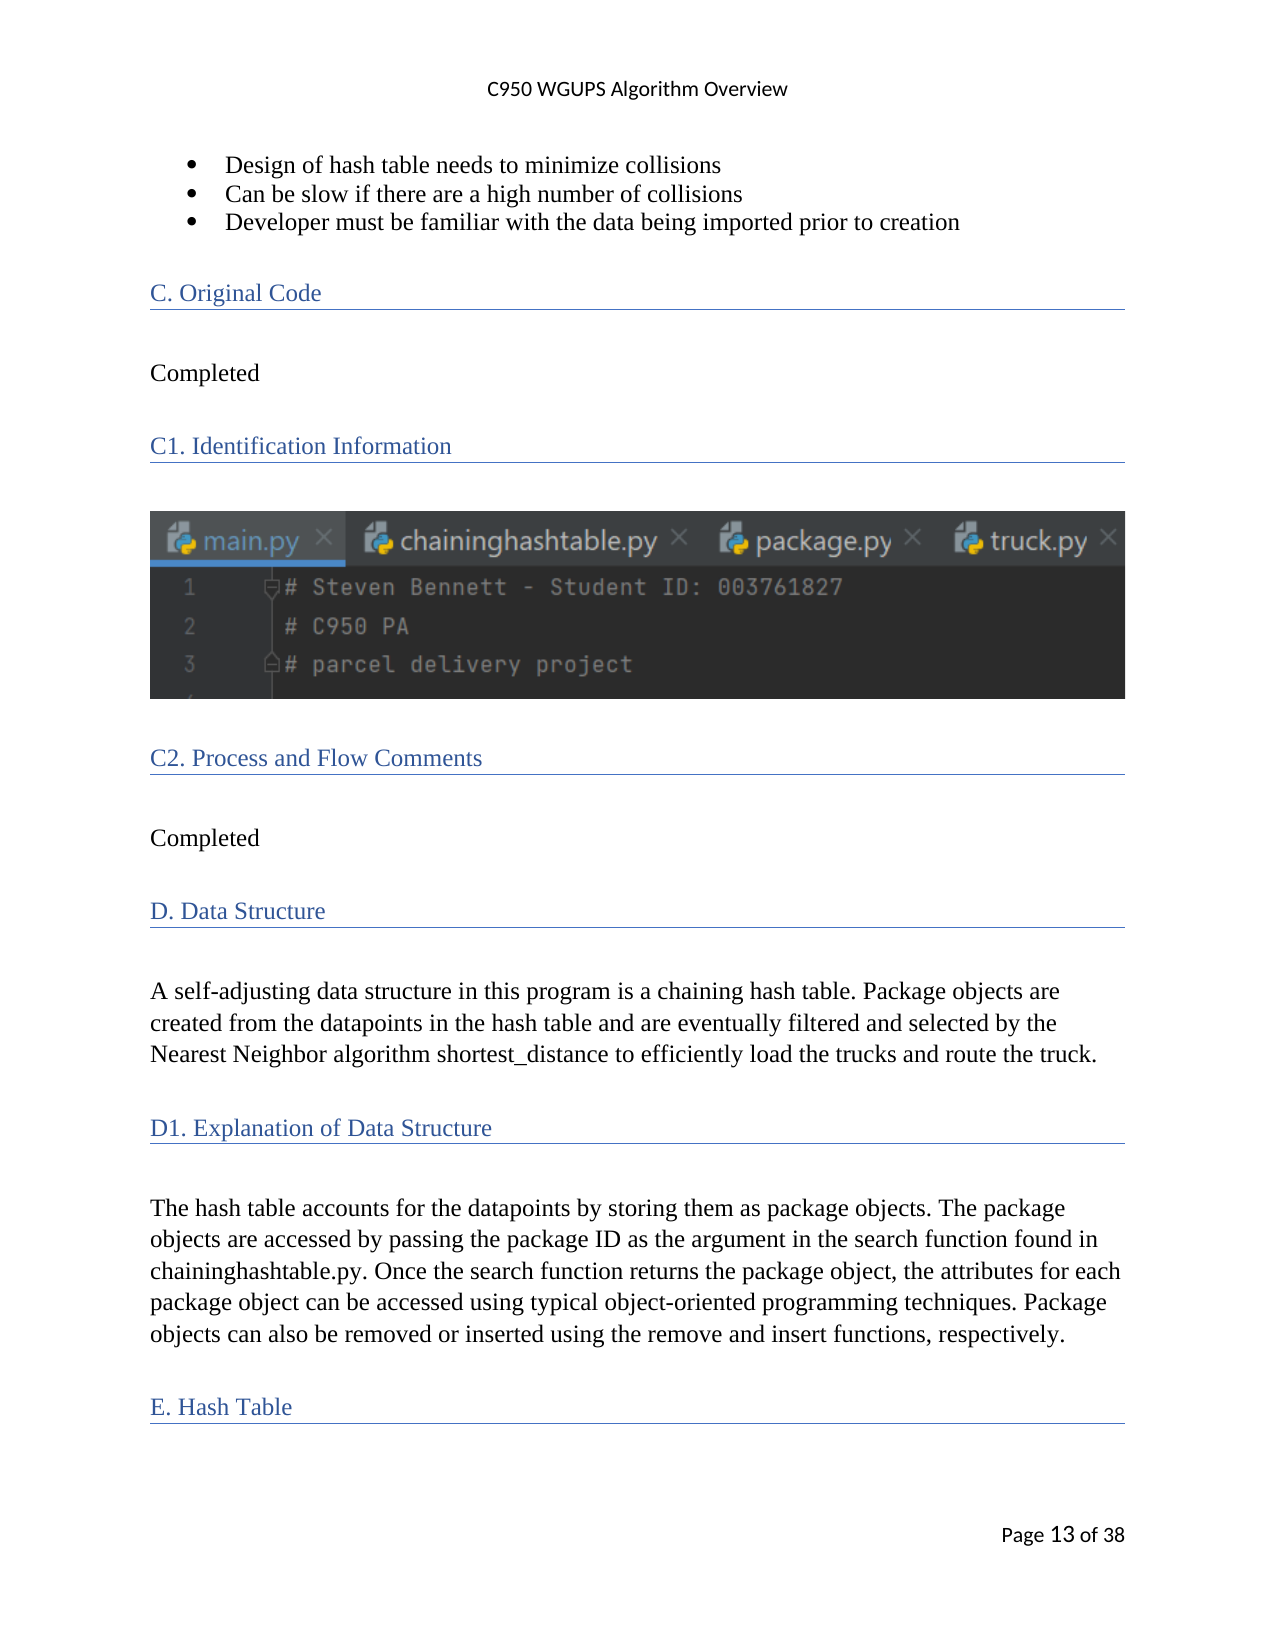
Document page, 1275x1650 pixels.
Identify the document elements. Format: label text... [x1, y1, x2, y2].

text Completed [150, 823, 1125, 852]
subtitle E. Hash Table [150, 1392, 1125, 1423]
subtitle C2. Process and Flow Comments [150, 743, 1125, 774]
list Developer must be familiar with the data being imported prior to creation [187, 207, 1125, 236]
subtitle D1. Explanation of Data Structure [150, 1113, 1125, 1143]
picture [150, 511, 1125, 699]
list Design of hash table needs to minimize collisions [187, 150, 1125, 179]
text A self-adjusting data structure in this program is a chaining hash table. Package objects are created from the datapoints in the hash table and are eventually filtered and selected by the Nearest Neighbor algorithm shortest_distance to efficiently load the trucks and route the truck. [150, 976, 1125, 1068]
list Can be slow if there are a high number of collisions [187, 179, 1125, 207]
subtitle D. Data Structure [150, 896, 1125, 927]
text The hash table accounts for the datapoints by storing them as package objects. The package objects are accessed by passing the package ID as the argument in the search function found in chaininghashtable.py. Once the search function returns the package object, the attributes for each package object can be accessed using typical object-oriented programming techniques. Package objects can also be removed or inserted using the remove and insert functions, respectively. [150, 1193, 1125, 1348]
subtitle C. Original Code [150, 278, 1125, 309]
subtitle C1. Identification Information [150, 431, 1125, 462]
text Completed [150, 358, 1125, 387]
